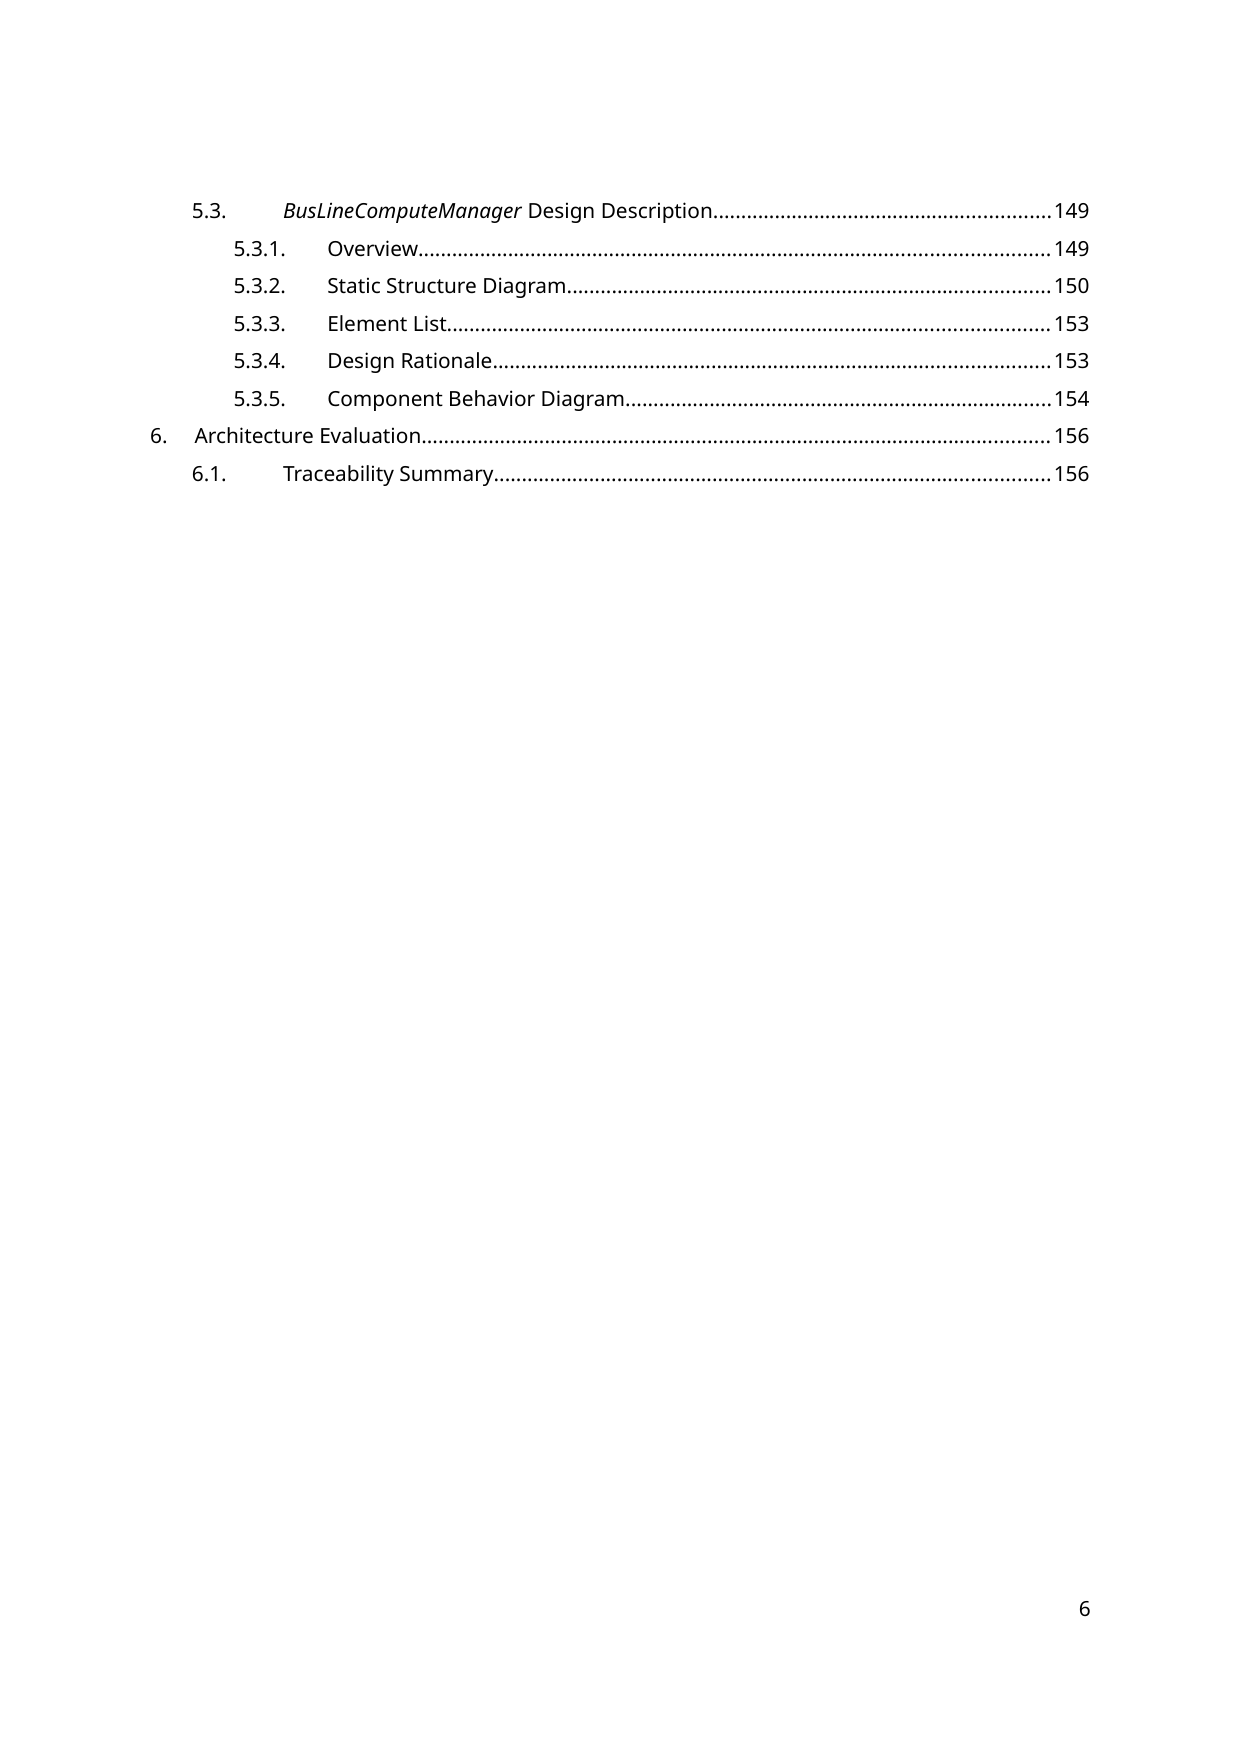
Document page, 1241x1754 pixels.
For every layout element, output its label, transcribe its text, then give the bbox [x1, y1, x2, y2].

text 6.1. Traceability Summary 156 [192, 454, 1090, 492]
text 5.3.1. Overview 149 [233, 229, 1090, 267]
text 5.3.5. Component Behavior Diagram 154 [233, 379, 1090, 417]
text 5.3.3. Element List 153 [233, 304, 1090, 342]
text 5.3.2. Static Structure Diagram 150 [233, 267, 1090, 304]
text 6. Architecture Evaluation 156 [150, 417, 1090, 454]
text 5.3.4. Design Rationale 153 [233, 342, 1090, 379]
text 5.3. BusLineComputeManager Design Description 149 [192, 192, 1090, 229]
